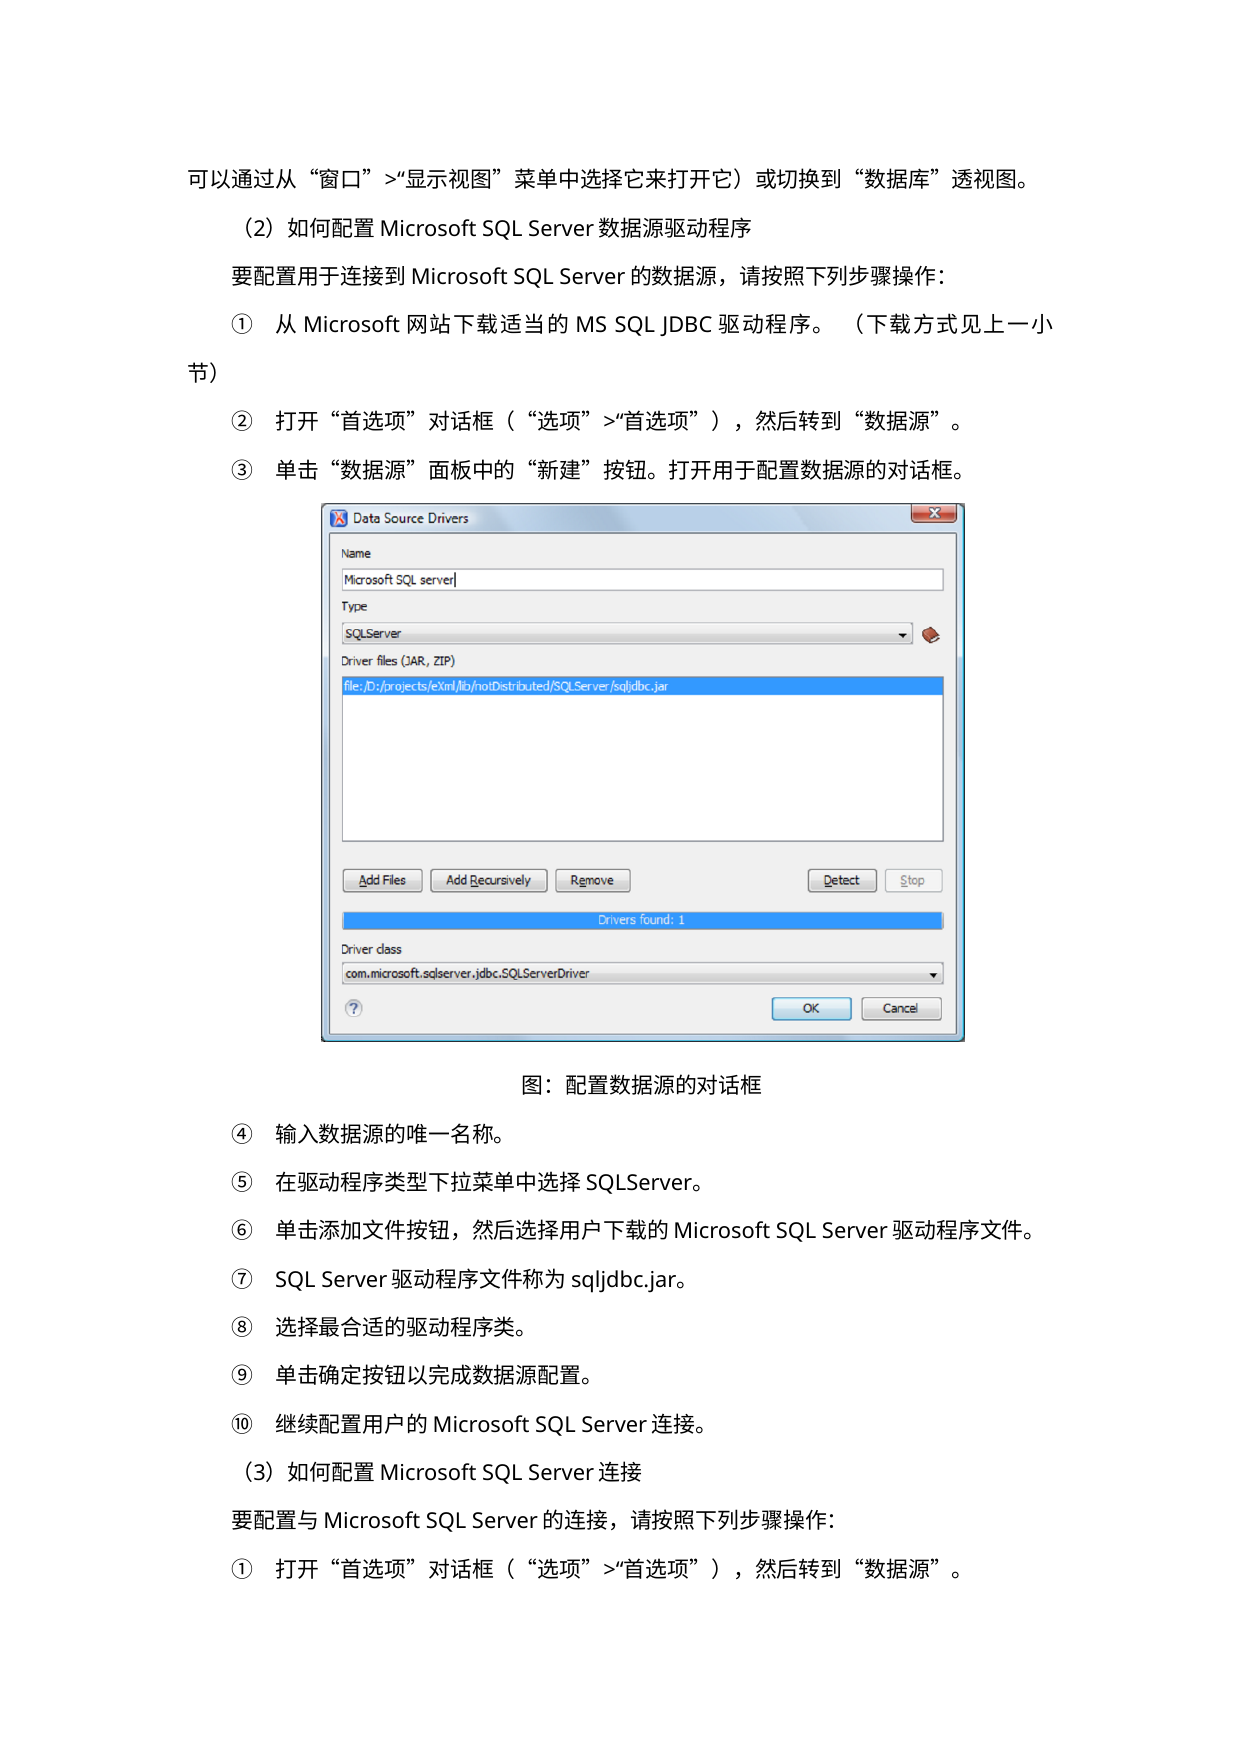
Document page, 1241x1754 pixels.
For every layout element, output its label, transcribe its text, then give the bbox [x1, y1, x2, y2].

list 继续配置用户的Microsoft SQL Server连接。 [187, 1406, 1053, 1439]
list 打开“首选项”对话框（“选项”>“首选项”），然后转到“数据源”。 [187, 1551, 1053, 1584]
list 选择最合适的驱动程序类。 [187, 1310, 1053, 1342]
list 从Microsoft网站下载适当的MS SQL JDBC驱动程序。 （下载方式见上一小节） [187, 307, 1053, 388]
list 如何配置Microsoft SQL Server数据源驱动程序 [231, 210, 1053, 243]
text 要配置与Microsoft SQL Server的连接，请按照下列步骤操作： [231, 1503, 1053, 1536]
list 打开“首选项”对话框（“选项”>“首选项”），然后转到“数据源”。 [187, 404, 1053, 437]
list 输入数据源的唯一名称。 [187, 1116, 1053, 1149]
list 如何配置Microsoft SQL Server连接 [231, 1455, 1053, 1487]
list SQL Server驱动程序文件称为sqljdbc.jar。 [187, 1261, 1053, 1294]
text 图：配置数据源的对话框 [231, 1068, 1053, 1101]
list 单击确定按钮以完成数据源配置。 [187, 1358, 1053, 1391]
text 要配置用于连接到Microsoft SQL Server的数据源，请按照下列步骤操作： [231, 259, 1053, 291]
picture [312, 500, 972, 1047]
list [187, 162, 1053, 194]
list 单击添加文件按钮，然后选择用户下载的Microsoft SQL Server驱动程序文件。 [187, 1213, 1053, 1246]
list 在驱动程序类型下拉菜单中选择SQLServer。 [187, 1165, 1053, 1197]
list 单击“数据源”面板中的“新建”按钮。打开用于配置数据源的对话框。 [187, 452, 1053, 485]
